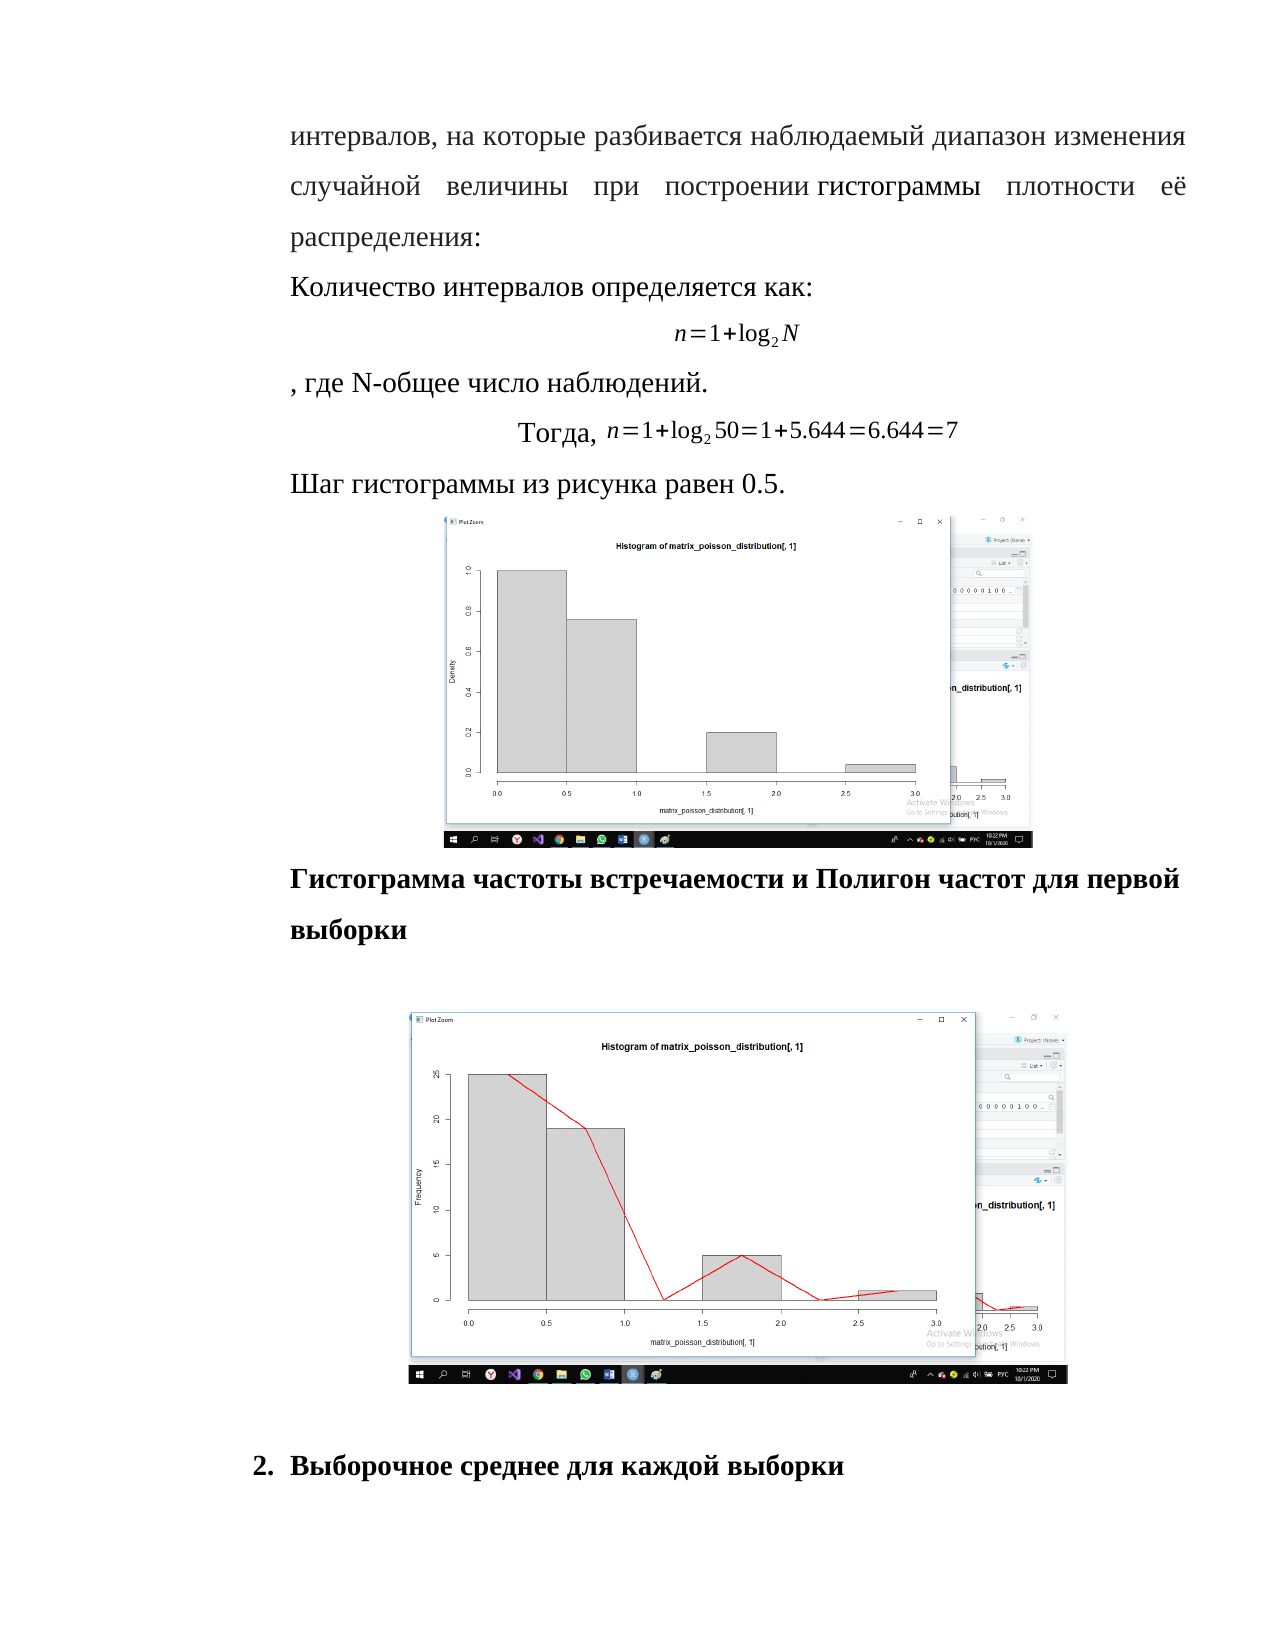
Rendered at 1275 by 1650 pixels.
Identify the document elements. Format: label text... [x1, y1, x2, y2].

list Гистограмма частоты встречаемости и Полигон частот для первой выборки [290, 862, 1186, 945]
picture [443, 516, 1033, 848]
list Выборочное среднее для каждой выборки [252, 1448, 1186, 1481]
list , где N-общее число наблюдений. [290, 365, 1186, 399]
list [290, 152, 1186, 252]
list Количество интервалов определяется как: [290, 269, 1186, 303]
picture [408, 1012, 1068, 1384]
list Тогда, [290, 415, 1186, 449]
list Шаг гистограммы из рисунка равен 0.5. [290, 466, 1186, 499]
